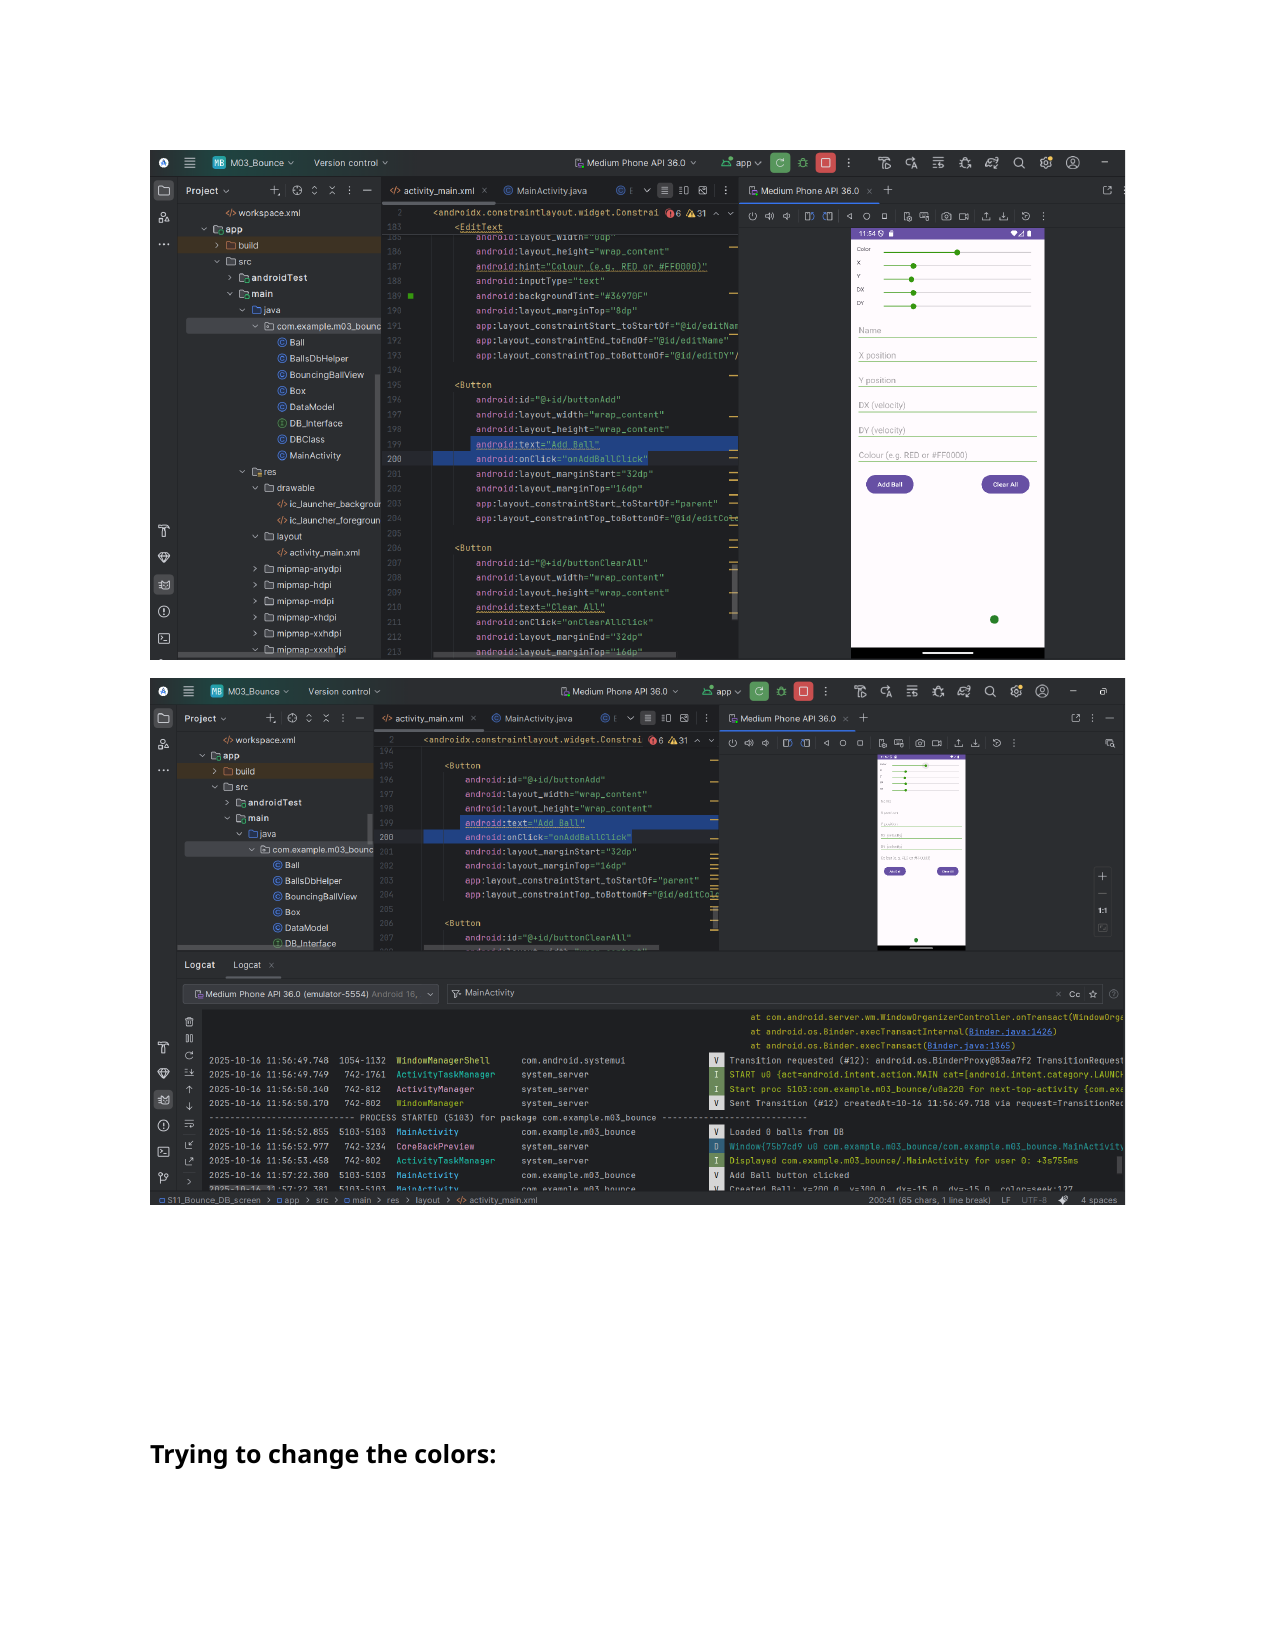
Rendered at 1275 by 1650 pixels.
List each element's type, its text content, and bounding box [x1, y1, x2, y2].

text Trying to change the colors: [150, 1437, 1125, 1471]
picture [150, 150, 1125, 660]
picture [150, 678, 1125, 1205]
